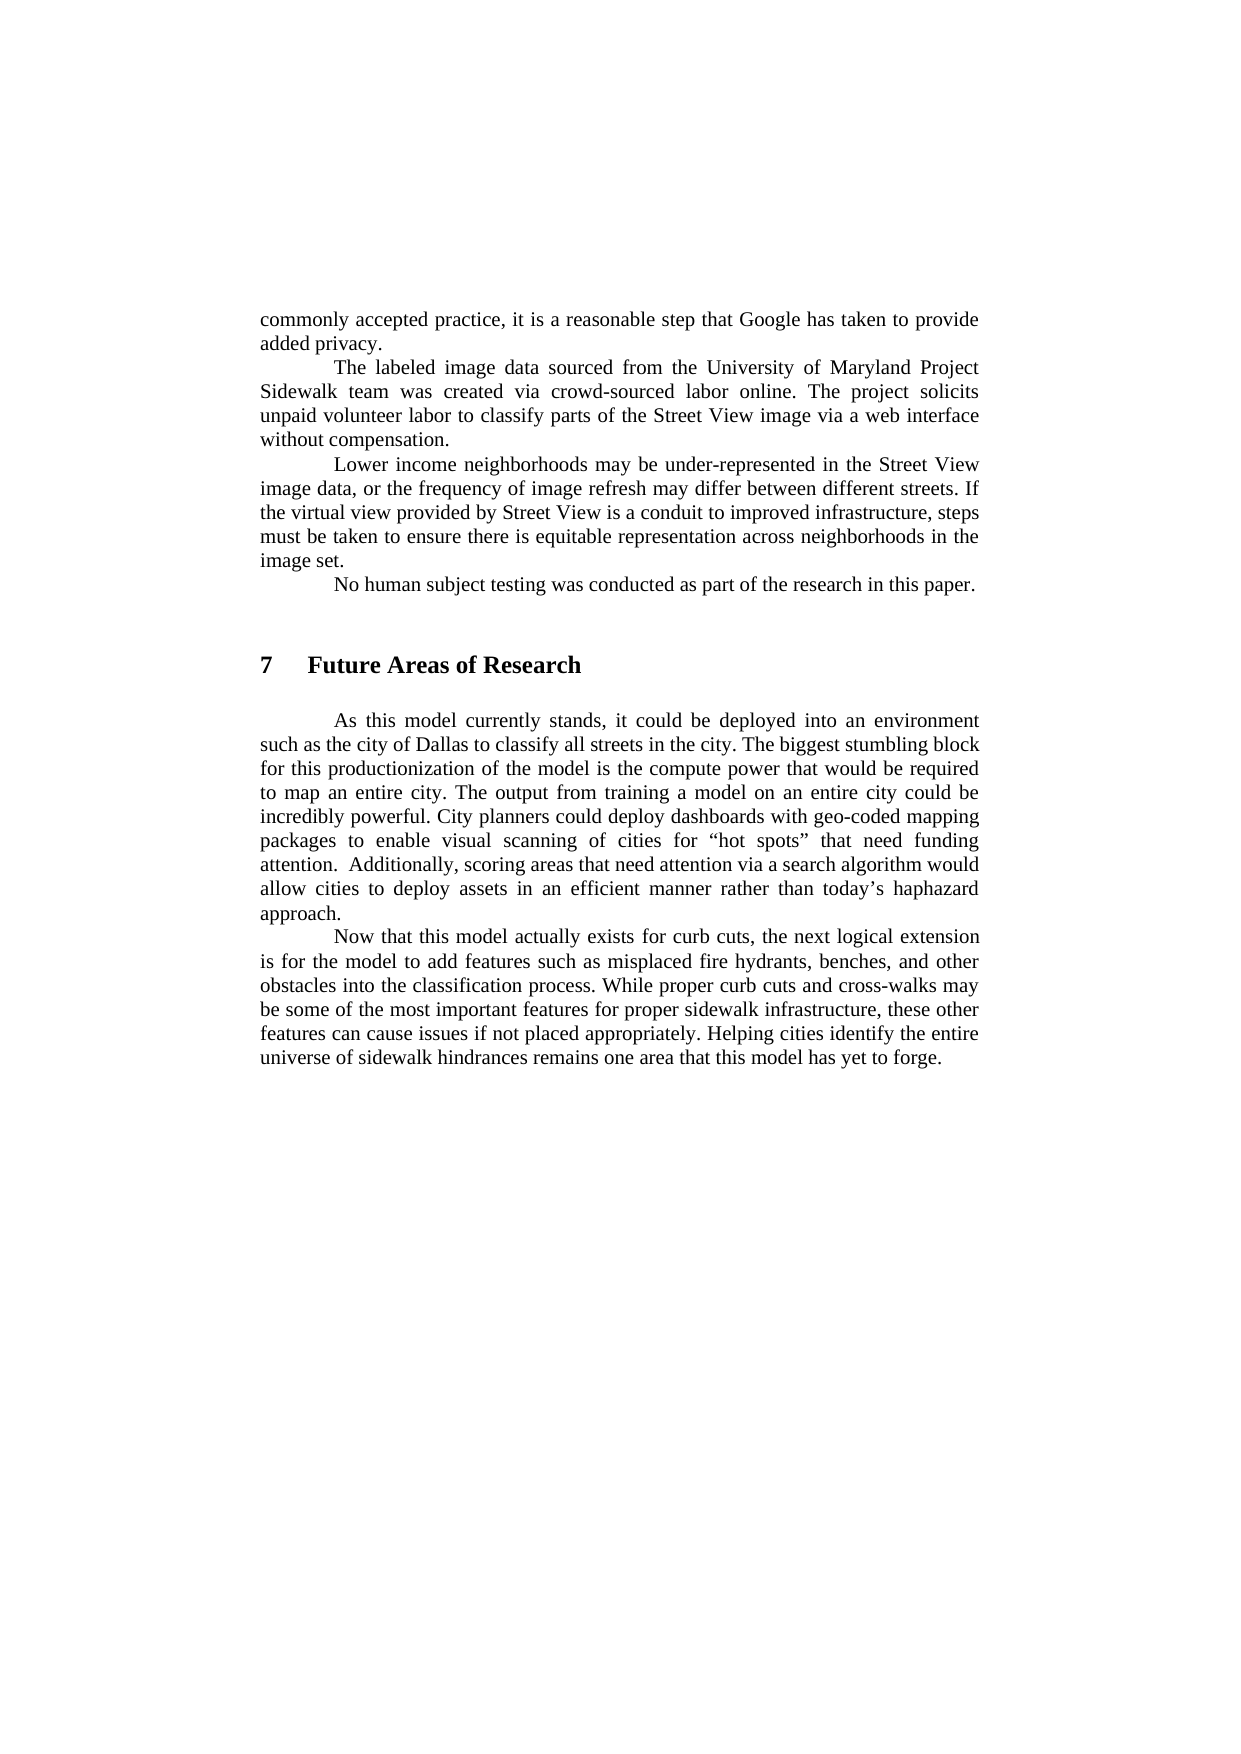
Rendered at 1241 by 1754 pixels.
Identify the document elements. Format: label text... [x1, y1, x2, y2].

text As this model currently stands, it could be deployed into an environment such as the city of Dallas to classify all streets in the city. The biggest stumbling block for this productionization of the model is the compute power that would be required to map an entire city. The output from training a model on an entire city could be incredibly powerful. City planners could deploy dashboards with geo-coded mapping packages to enable visual scanning of cities for “hot spots” that need funding attention. Additionally, scoring areas that need attention via a search algorithm would allow cities to deploy assets in an efficient manner rather than today’s haphazard approach. [260, 708, 980, 924]
text The labeled image data sourced from the University of Maryland Project Sidewalk team was created via crowd-sourced labor online. The project solicits unpaid volunteer labor to classify parts of the Street View image via a web interface without compensation. [260, 355, 980, 451]
text Lower income neighborhoods may be under-represented in the Street View image data, or the frequency of image refresh may differ between different streets. If the virtual view provided by Street View is a conduit to improved infrastructure, steps must be taken to ensure there is equitable representation across neighborhoods in the image set. [260, 451, 980, 572]
subtitle 7 Future Areas of Research [260, 650, 980, 679]
text No human subject testing was conducted as part of the research in this paper. [260, 572, 980, 596]
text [260, 307, 980, 355]
text Now that this model actually exists for curb cuts, the next logical extension is for the model to add features such as misplaced fire hydrants, benches, and other obstacles into the classification process. While proper curb cuts and cross-walks may be some of the most important features for proper sidewalk infrastructure, these other features can cause issues if not placed appropriately. Helping cities identify the entire universe of sidewalk hindrances remains one area that this model has yet to forge. [260, 924, 980, 1069]
